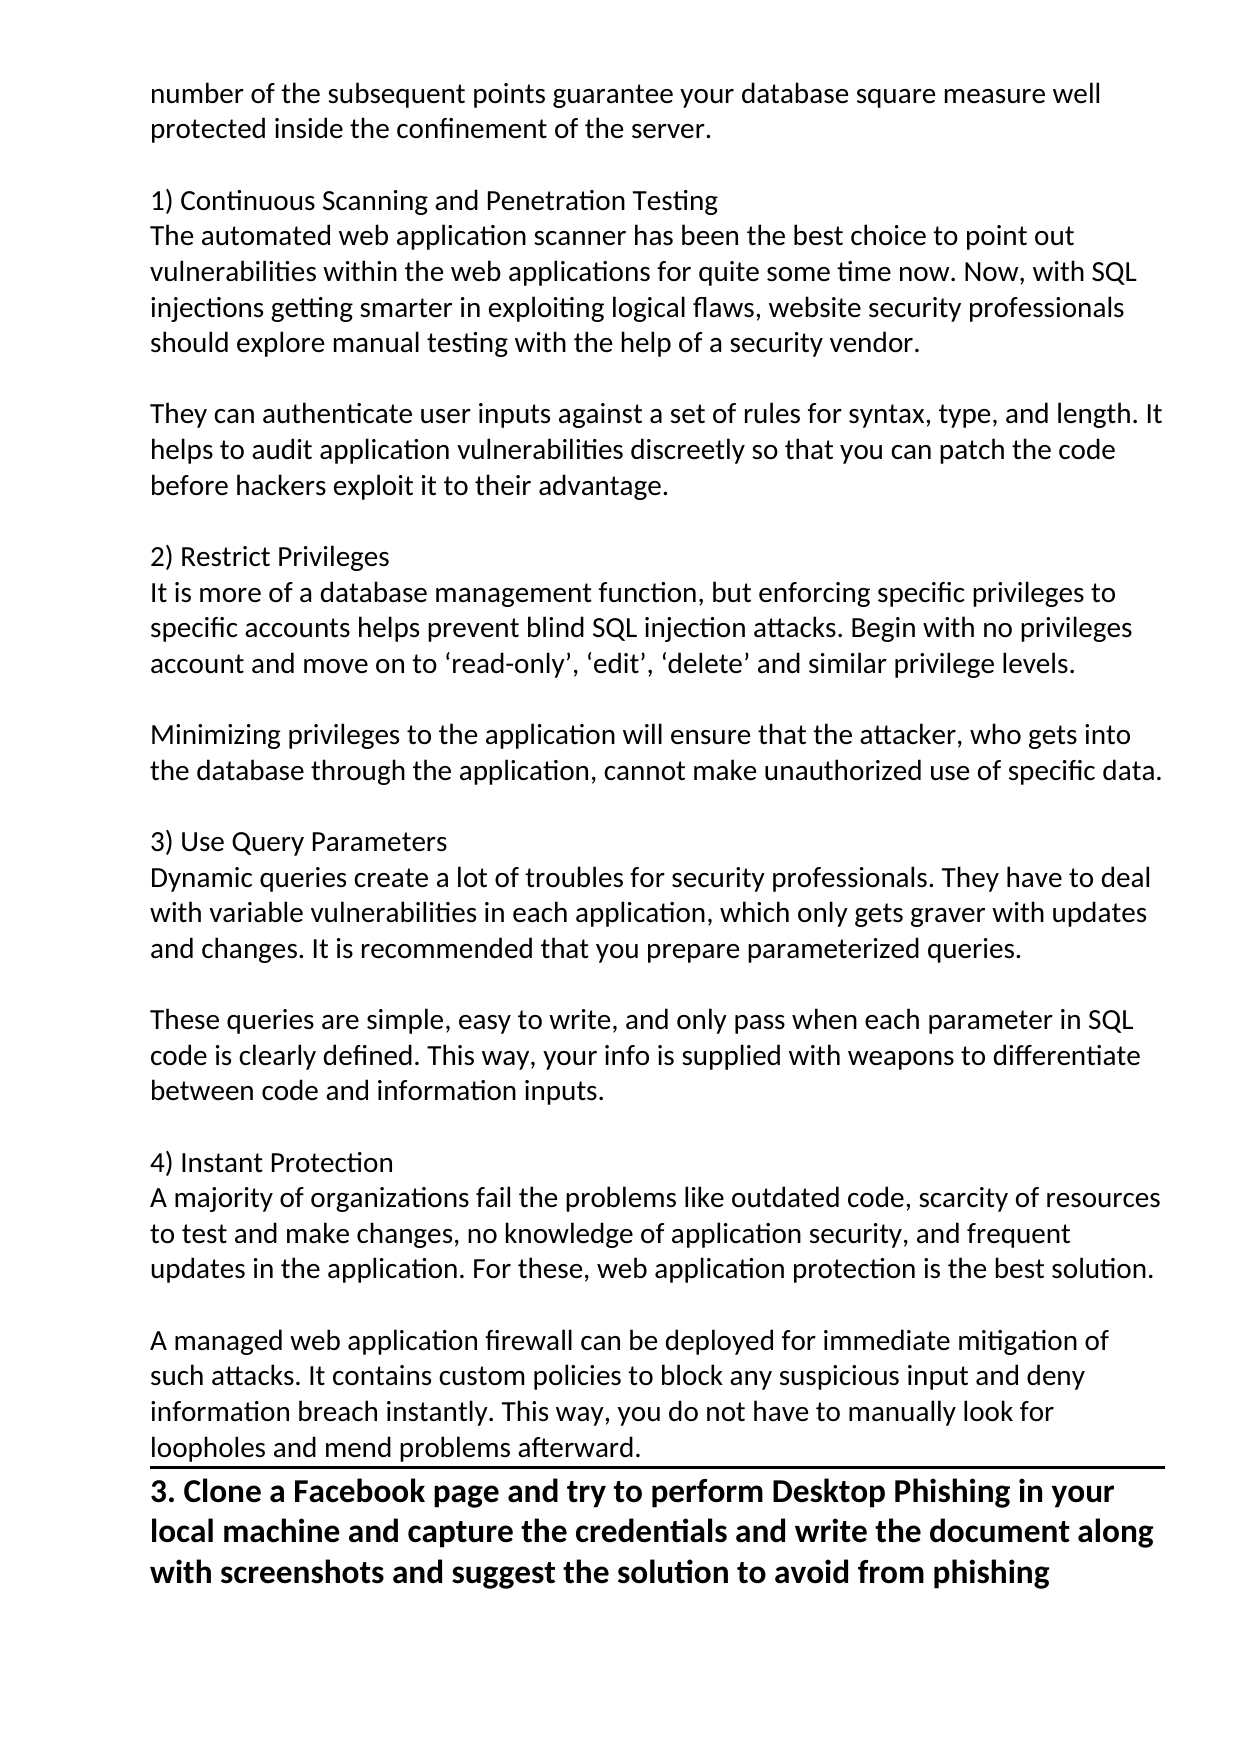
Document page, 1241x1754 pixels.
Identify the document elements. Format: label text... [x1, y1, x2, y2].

list It is more of a database management function, but enforcing specific privileges to specific accounts helps prevent blind SQL injection attacks. Begin with no privileges account and move on to ‘read-only’, ‘edit’, ‘delete’ and similar privilege levels. [150, 574, 1165, 681]
list A managed web application firewall can be deployed for immediate mitigation of such attacks. It contains custom policies to block any suspicious input and deny information breach instantly. This way, you do not have to manually look for loopholes and mend problems afterward. [150, 1322, 1165, 1466]
list Dynamic queries create a lot of troubles for security professionals. They have to deal with variable vulnerabilities in each application, which only gets graver with updates and changes. It is recommended that you prepare parameterized queries. [150, 859, 1165, 966]
list They can authenticate user inputs against a set of rules for syntax, type, and length. It helps to audit application vulnerabilities discreetly so that you can patch the code before hackers exploit it to their advantage. [150, 396, 1165, 502]
list 3) Use Query Parameters [150, 823, 1165, 859]
list 1) Continuous Scanning and Penetration Testing [150, 182, 1165, 217]
list Minimizing privileges to the application will ensure that the attacker, who gets into the database through the application, cannot make unauthorized use of specific data. [150, 716, 1165, 787]
list 4) Instant Protection [150, 1144, 1165, 1179]
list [150, 75, 1165, 146]
list A majority of organizations fail the problems like outdated code, scarcity of resources to test and make changes, no knowledge of application security, and frequent updates in the application. For these, web application protection is the best solution. [150, 1179, 1165, 1286]
list 3. Clone a Facebook page and try to perform Desktop Phishing in your local machine and capture the credentials and write the document along with screenshots and suggest the solution to avoid from phishing [150, 1469, 1165, 1592]
list The automated web application scanner has been the best choice to point out vulnerabilities within the web applications for quite some time now. Now, with SQL injections getting smarter in exploiting logical flaws, website security professionals should explore manual testing with the help of a security vendor. [150, 217, 1165, 360]
list 2) Restrict Privileges [150, 538, 1165, 574]
list These queries are simple, easy to write, and only pass when each parameter in SQL code is clearly defined. This way, your info is supplied with weapons to differentiate between code and information inputs. [150, 1001, 1165, 1108]
